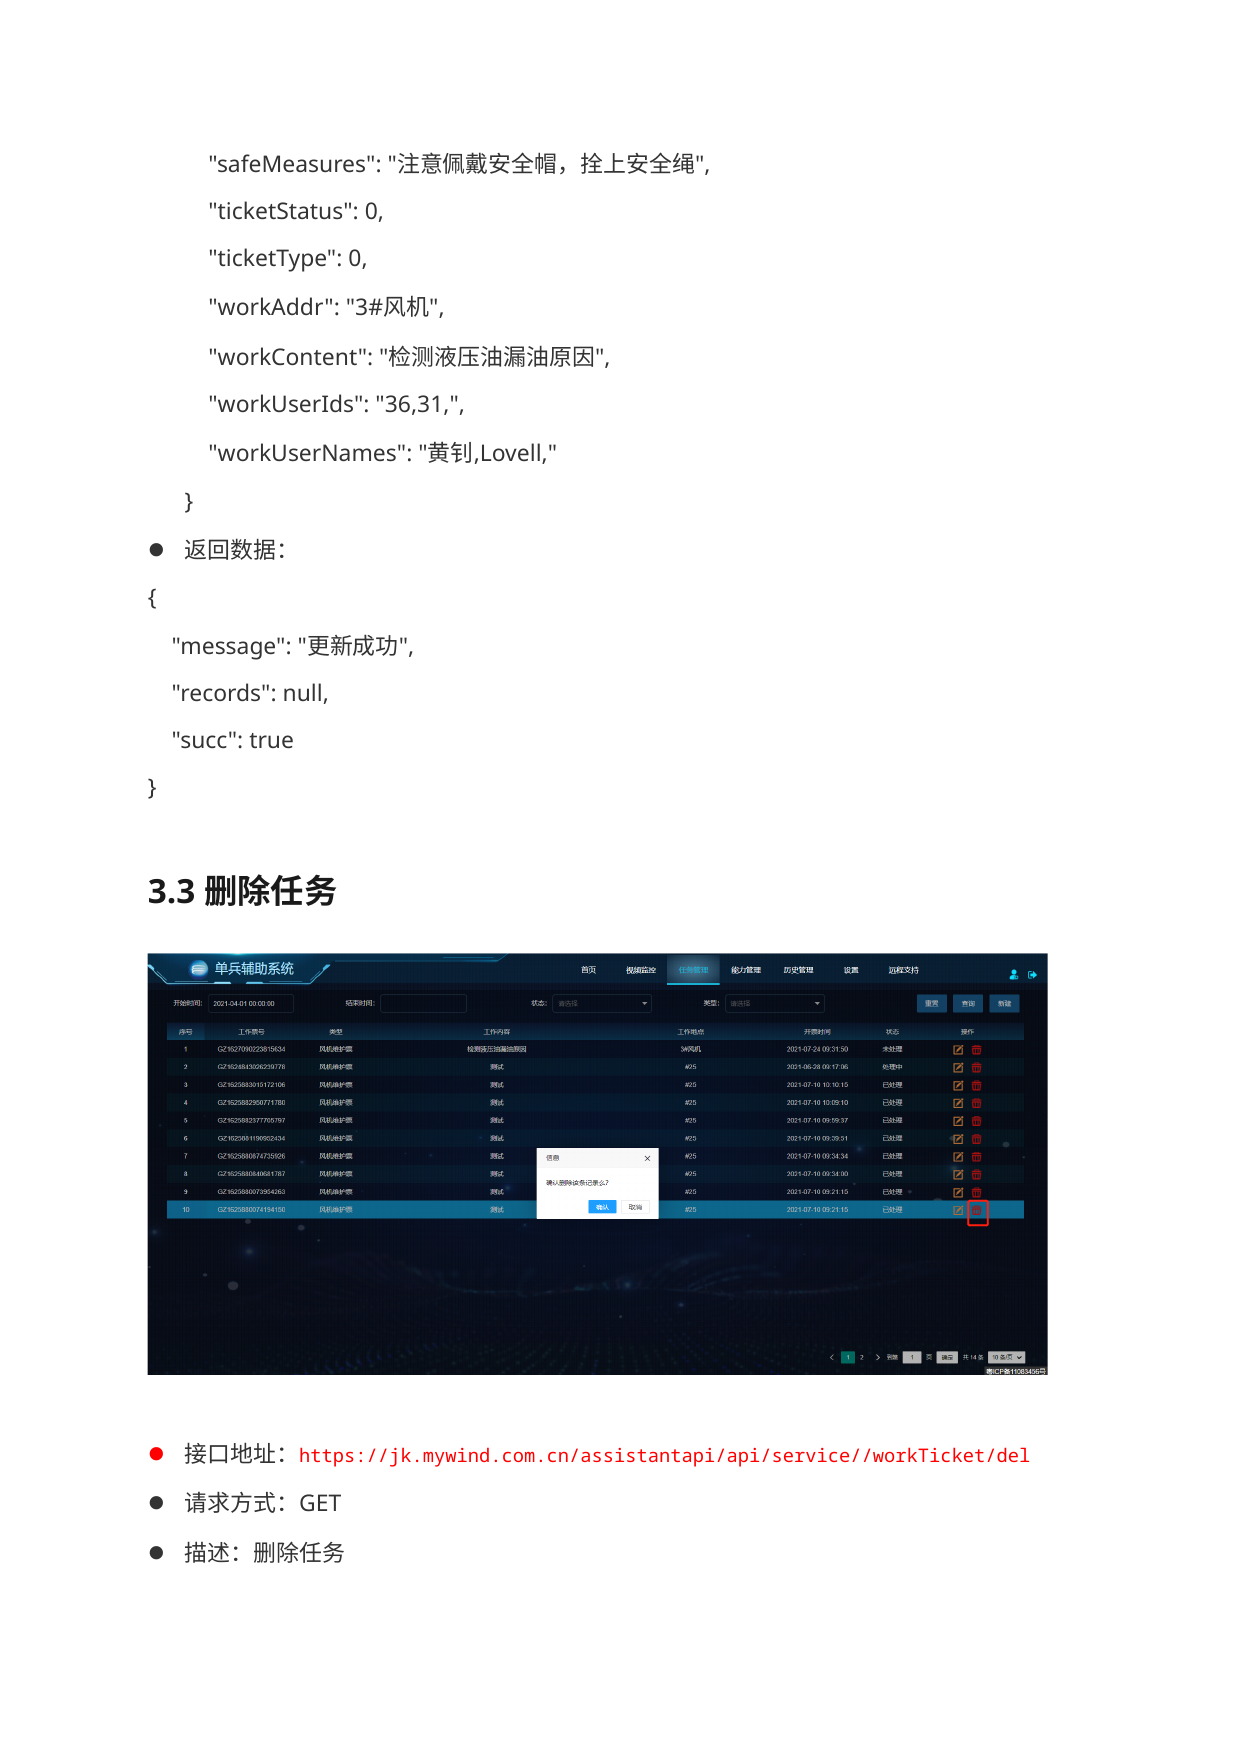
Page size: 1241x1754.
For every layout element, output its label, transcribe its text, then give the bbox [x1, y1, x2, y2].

text } [184, 485, 1093, 516]
text "workUserNames": "黄钊,Lovell," [184, 435, 1093, 468]
picture [147, 953, 1048, 1375]
text "workAddr": "3#风机", [184, 289, 1093, 322]
list 描述：删除任务 [148, 1535, 1093, 1568]
subtitle 3.3 删除任务 [148, 865, 1093, 913]
text "workUserIds": "36,31,", [184, 388, 1093, 419]
text { [148, 581, 1093, 612]
list 返回数据： [148, 532, 1093, 565]
text "message": "更新成功", [148, 628, 1093, 661]
text "succ": true [148, 724, 1093, 756]
list 接口地址：https://jk.mywind.com.cn/assistantapi/api/service//workTicket/del [148, 1436, 1093, 1469]
text "workContent": "检测液压油漏油原因", [184, 339, 1093, 372]
text "safeMeasures": "注意佩戴安全帽，拴上安全绳", [184, 146, 1093, 179]
list 请求方式：GET [148, 1485, 1093, 1519]
text "records": null, [148, 677, 1093, 709]
text } [148, 771, 1093, 802]
text "ticketStatus": 0, [184, 195, 1093, 227]
text "ticketType": 0, [184, 242, 1093, 273]
